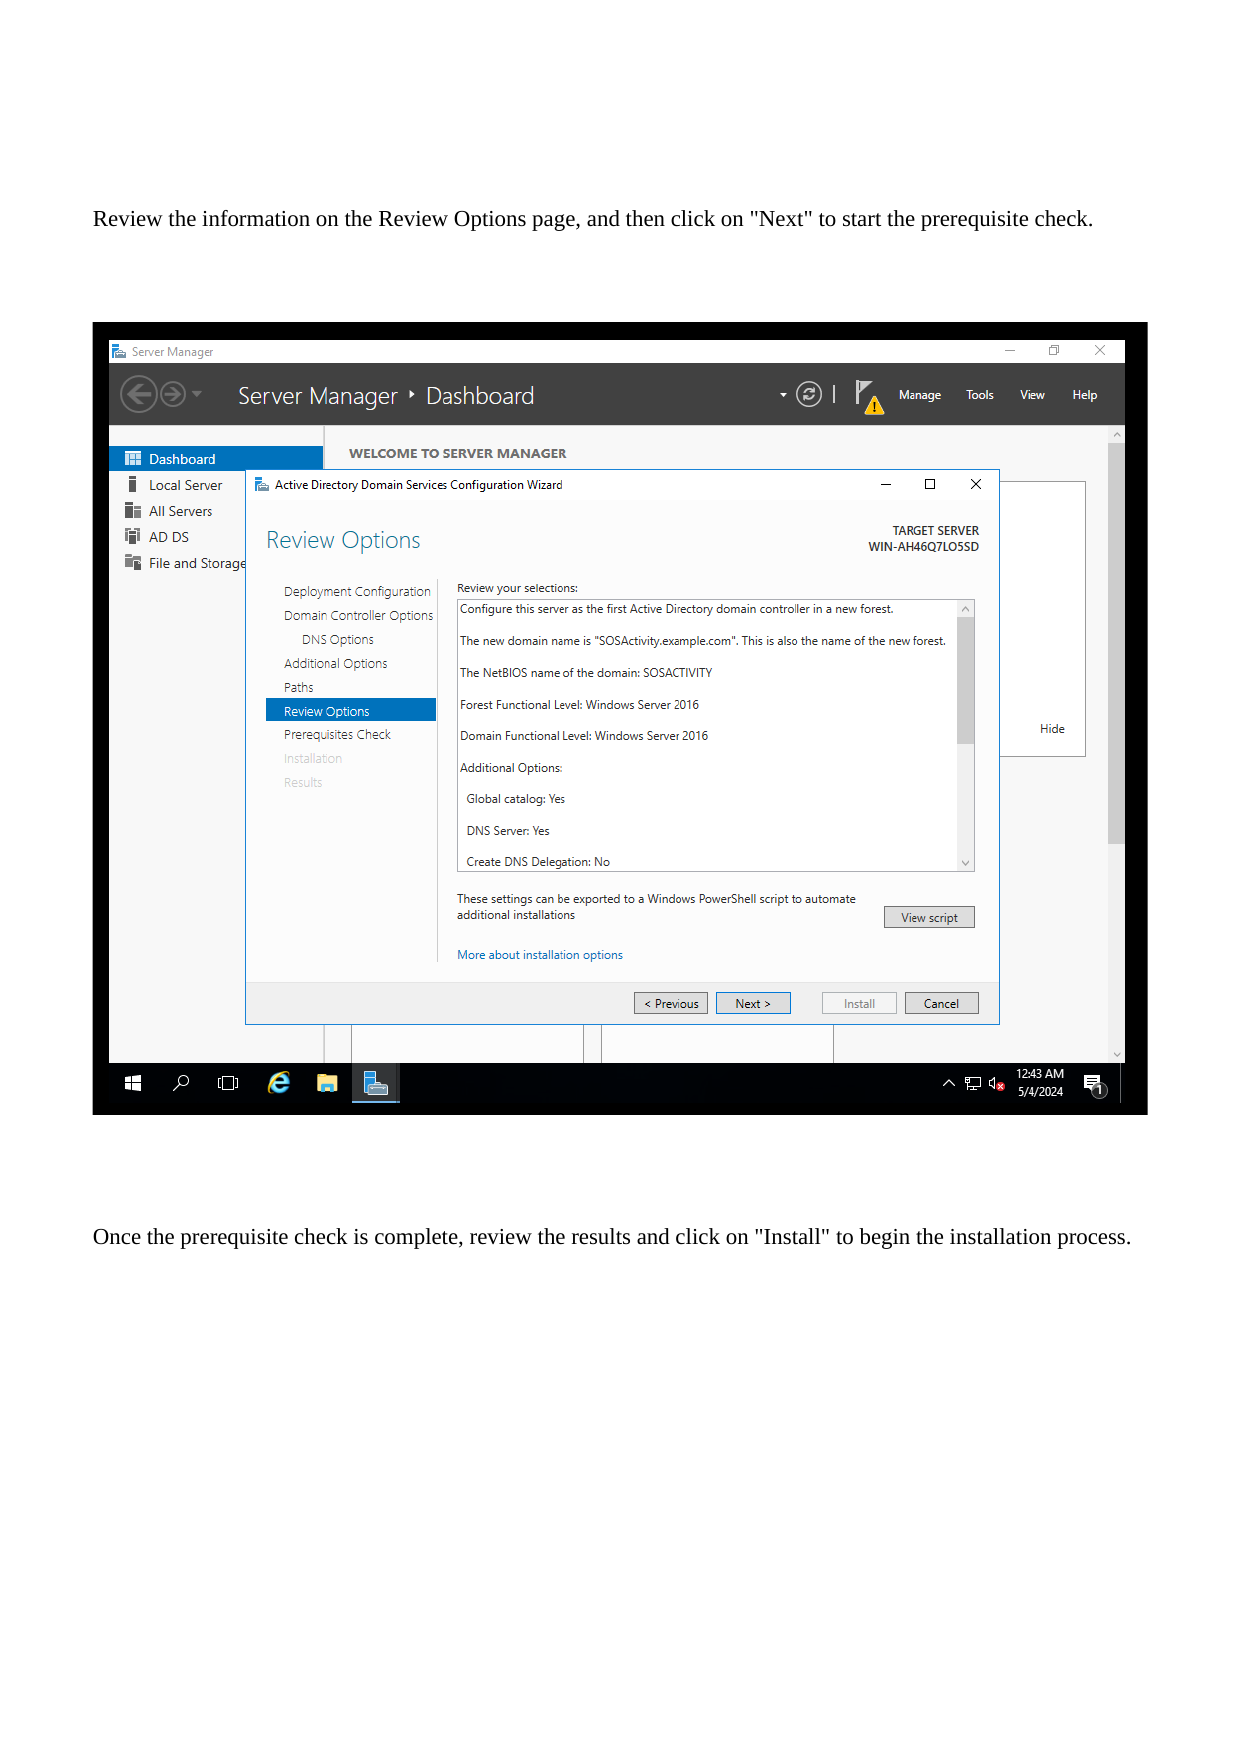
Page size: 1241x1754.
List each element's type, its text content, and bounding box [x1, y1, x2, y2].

text Once the prerequisite check is complete, review the results and click on "Install" to begin the installation process. [93, 1223, 1193, 1250]
text Review the information on the Review Options page, and then click on "Next" to start the prerequisite check. [93, 205, 1193, 232]
picture [92, 322, 1148, 1115]
